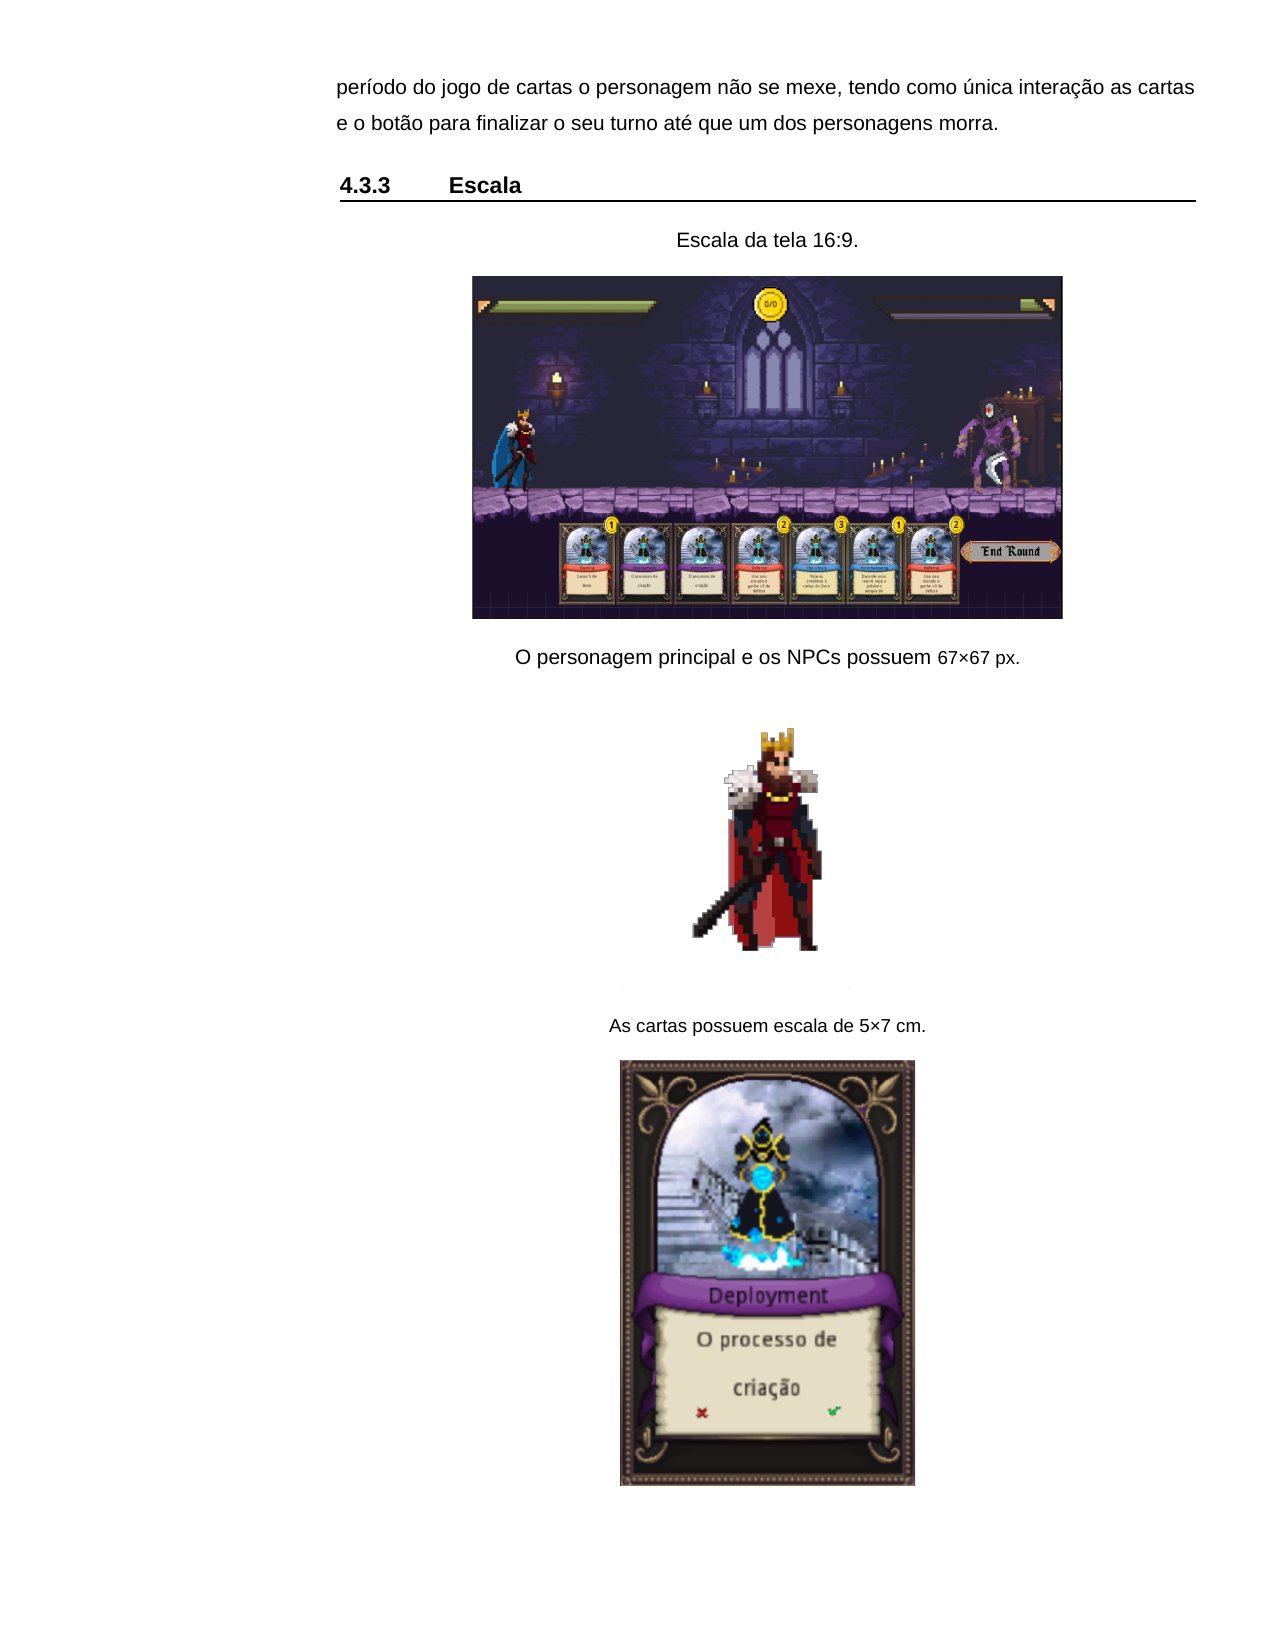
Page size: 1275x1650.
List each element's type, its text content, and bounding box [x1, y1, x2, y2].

picture [472, 276, 1063, 619]
text Escala da tela 16:9. [339, 227, 1196, 251]
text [336, 75, 1196, 135]
list Escala [339, 172, 1196, 202]
text O personagem principal e os NPCs possuem 67×67 px. [339, 645, 1196, 669]
text As cartas possuem escala de 5×7 cm. [339, 1015, 1196, 1037]
picture [620, 693, 916, 989]
picture [620, 1060, 916, 1486]
